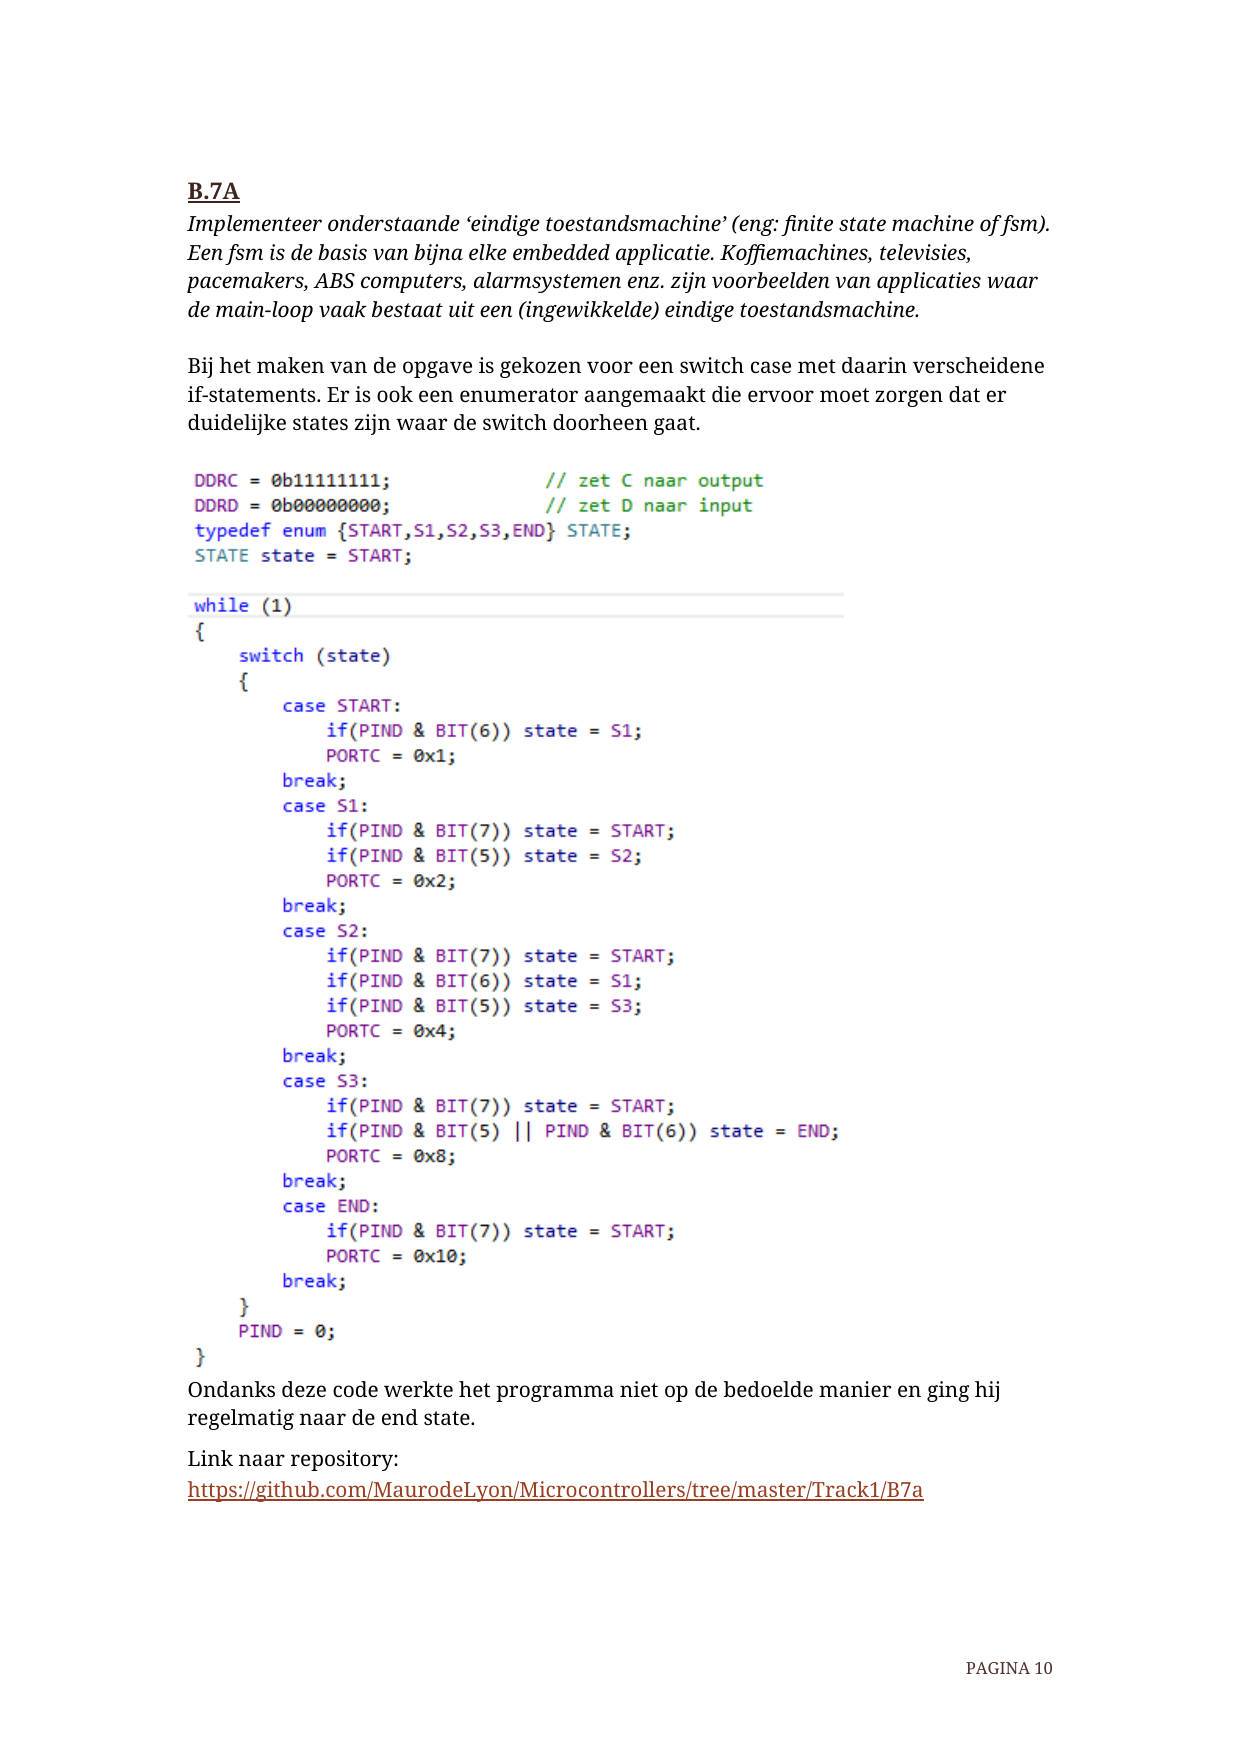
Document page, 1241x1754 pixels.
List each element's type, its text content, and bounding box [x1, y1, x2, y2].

text Implementeer onderstaande ‘eindige toestandsmachine’ (eng: finite state machine of fsm). Een fsm is de basis van bijna elke embedded applicatie. Koffiemachines, televisies, pacemakers, ABS computers, alarmsystemen enz. zijn voorbeelden van applicaties waar de main-loop vaak bestaat uit een (ingewikkelde) eindige toestandsmachine. [187, 209, 1053, 323]
text Link naar repository: https://github.com/MaurodeLyon/Microcontrollers/tree/master/Track1/B7a [187, 1444, 1053, 1504]
text Ondanks deze code werkte het programma niet op de bedoelde manier en ging hij regelmatig naar de end state. [187, 1375, 1053, 1432]
text B.7a [222, 175, 1053, 206]
text Bij het maken van de opgave is gekozen voor een switch case met daarin verscheidene if-statements. Er is ook een enumerator aangemaakt die ervoor moet zorgen dat er duidelijke states zijn waar de switch doorheen gaat. [187, 352, 1053, 437]
picture [187, 465, 844, 1375]
